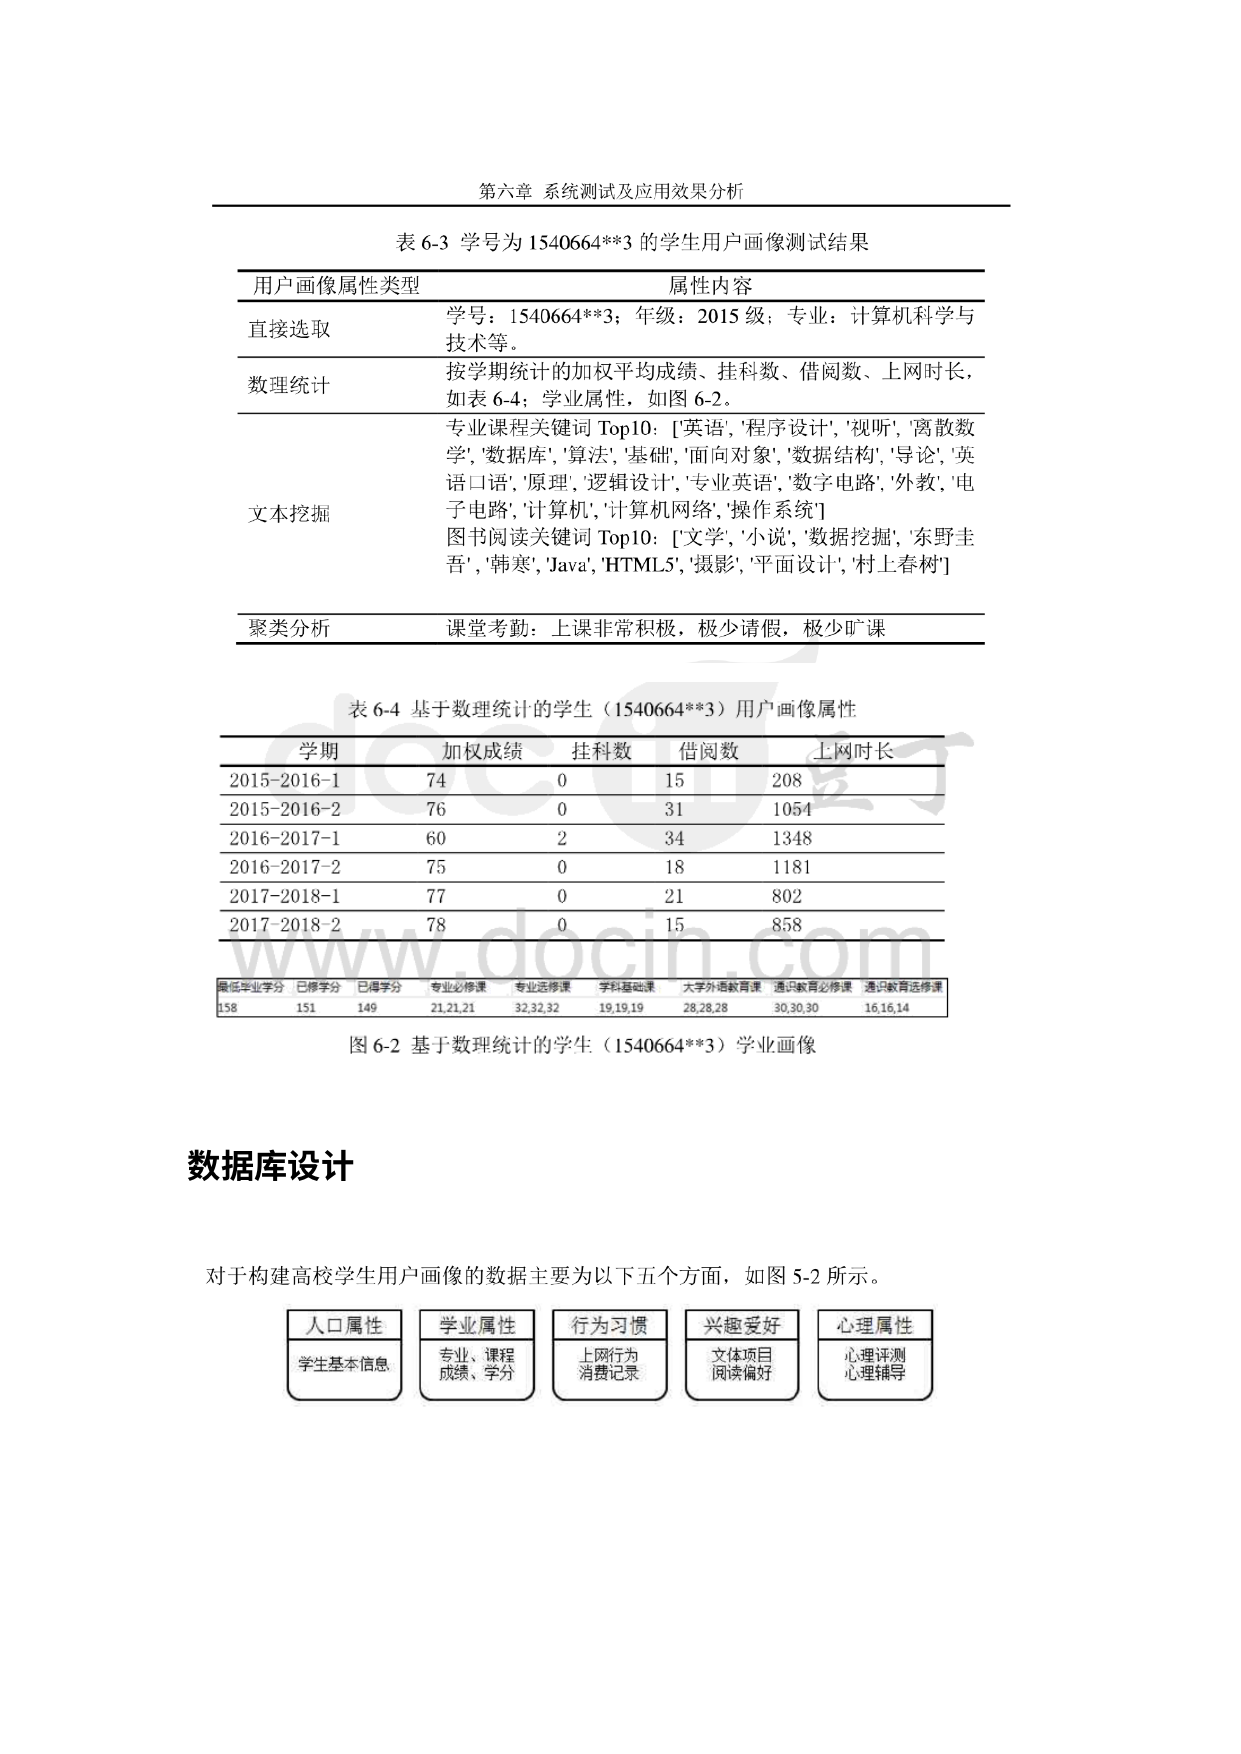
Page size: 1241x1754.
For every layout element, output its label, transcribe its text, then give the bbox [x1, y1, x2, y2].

picture [187, 682, 1052, 1073]
picture [187, 162, 1053, 663]
picture [187, 1258, 1052, 1413]
subtitle 数据库设计 [187, 1132, 1053, 1197]
